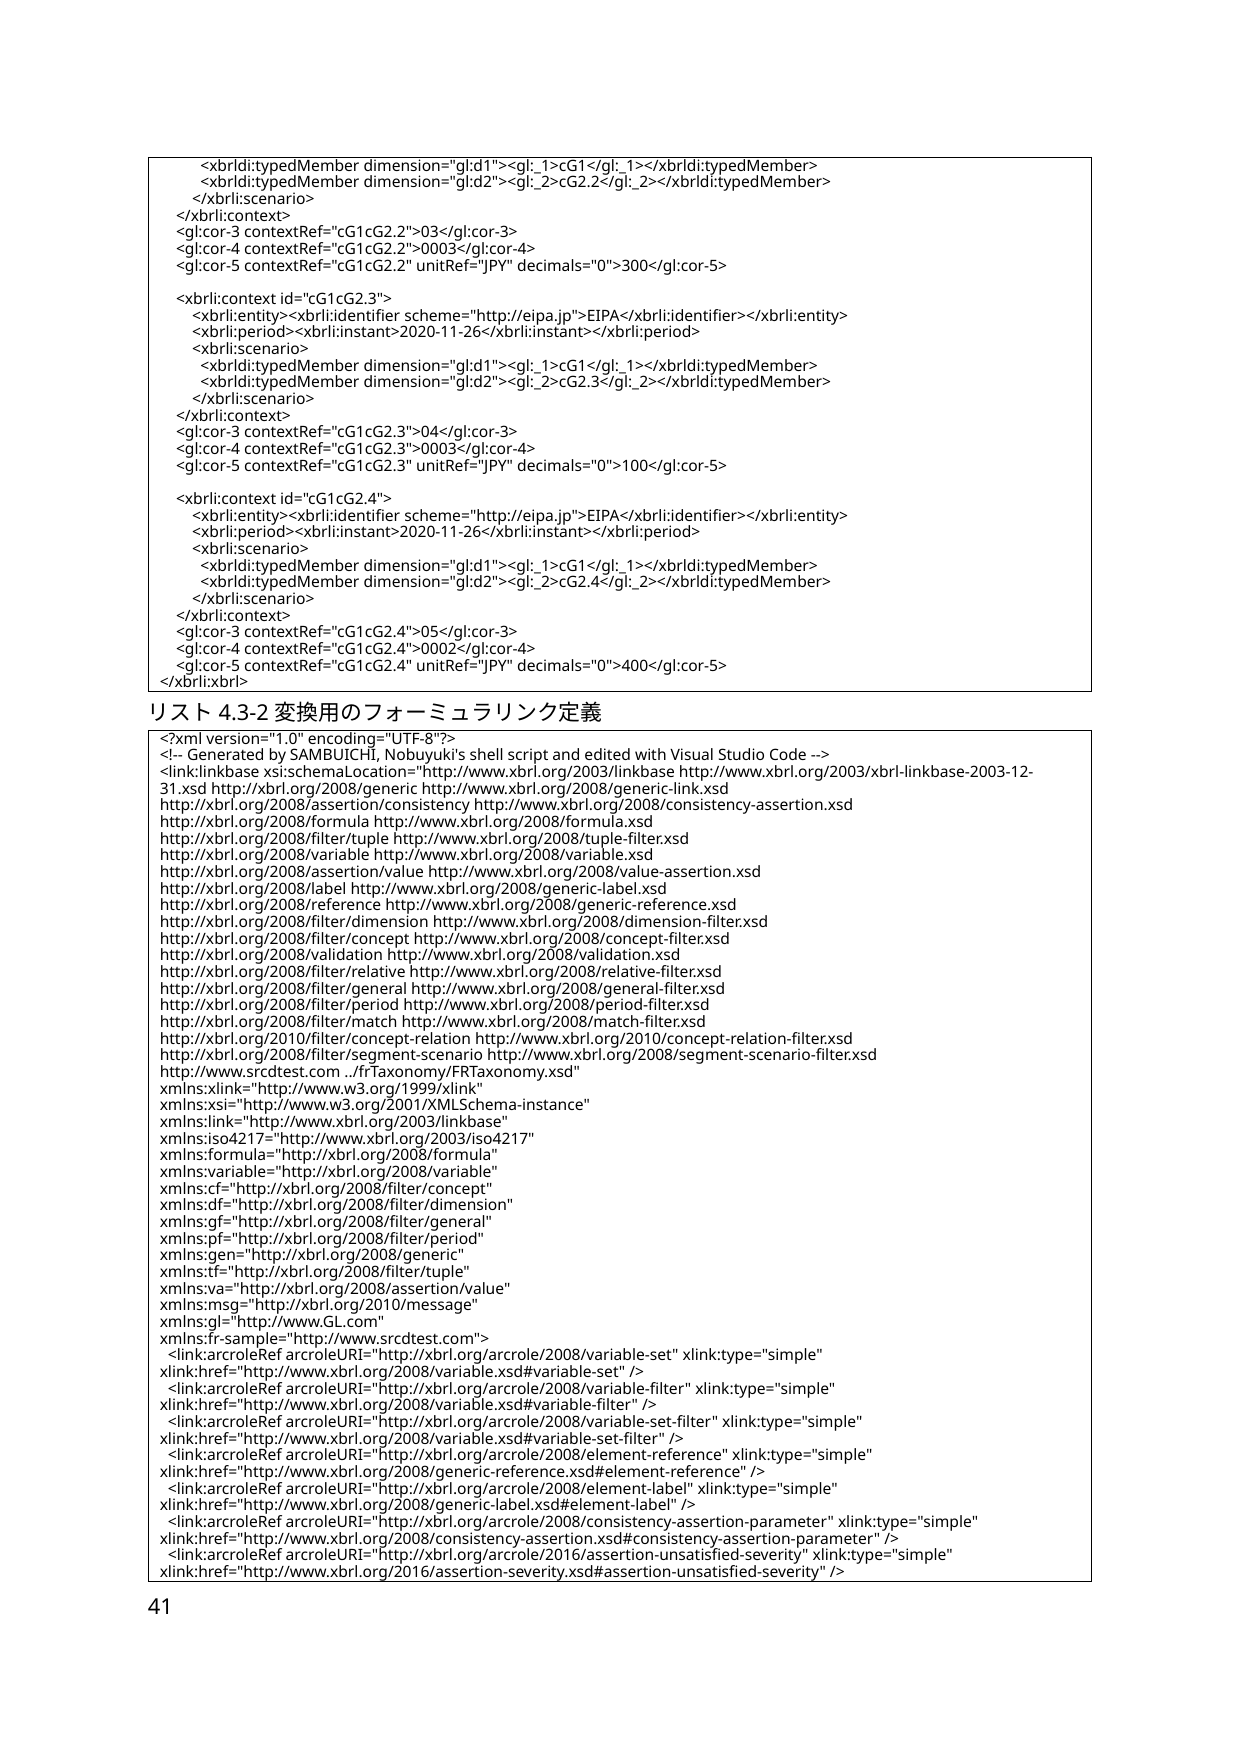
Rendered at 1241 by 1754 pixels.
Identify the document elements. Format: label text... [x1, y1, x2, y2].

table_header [149, 158, 1091, 691]
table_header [149, 731, 1091, 1581]
text リスト 4.3-2 変換用のフォーミュラリンク定義 [148, 692, 1092, 730]
